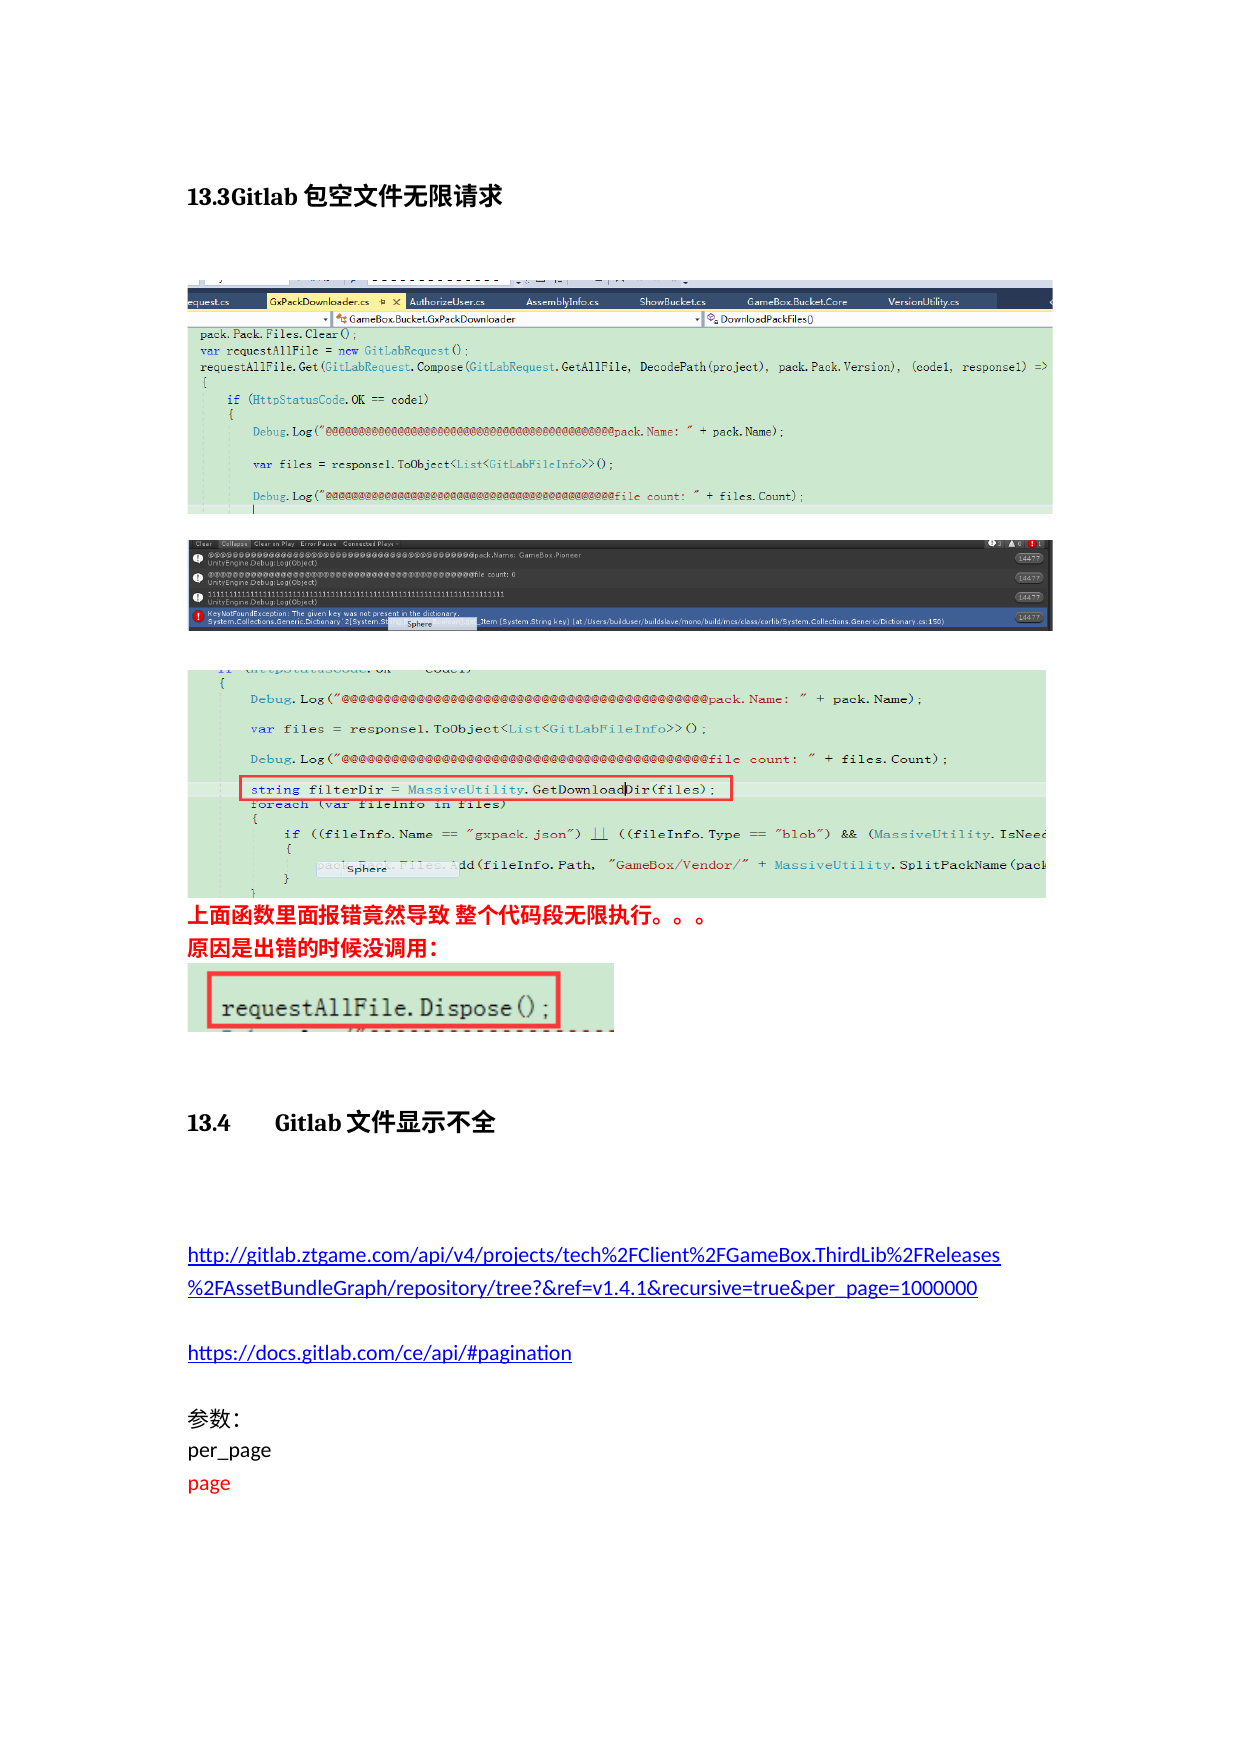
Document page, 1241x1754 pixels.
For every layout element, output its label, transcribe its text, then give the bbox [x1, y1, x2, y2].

text per_page [187, 1434, 1053, 1466]
text page [187, 1466, 1053, 1499]
text 上面函数里面报错竟然导致 整个代码段无限执行。。。 [187, 898, 1053, 931]
picture [187, 540, 1053, 631]
text http://gitlab.ztgame.com/api/v4/projects/tech%2FClient%2FGameBox.ThirdLib%2FReleases%2FAssetBundleGraph/repository/tree?&ref=v1.4.1&recursive=true&per_page=1000000 [187, 1239, 1053, 1304]
subtitle Gitlab包空文件无限请求 [187, 162, 1053, 227]
picture [187, 963, 614, 1032]
picture [187, 280, 1053, 514]
subtitle Gitlab文件显示不全 [187, 1088, 1053, 1153]
text 参数： [187, 1401, 1053, 1434]
text https://docs.gitlab.com/ce/api/#pagination [187, 1336, 1053, 1369]
text 原因是出错的时候没调用： [187, 931, 1053, 963]
picture [187, 670, 1046, 898]
